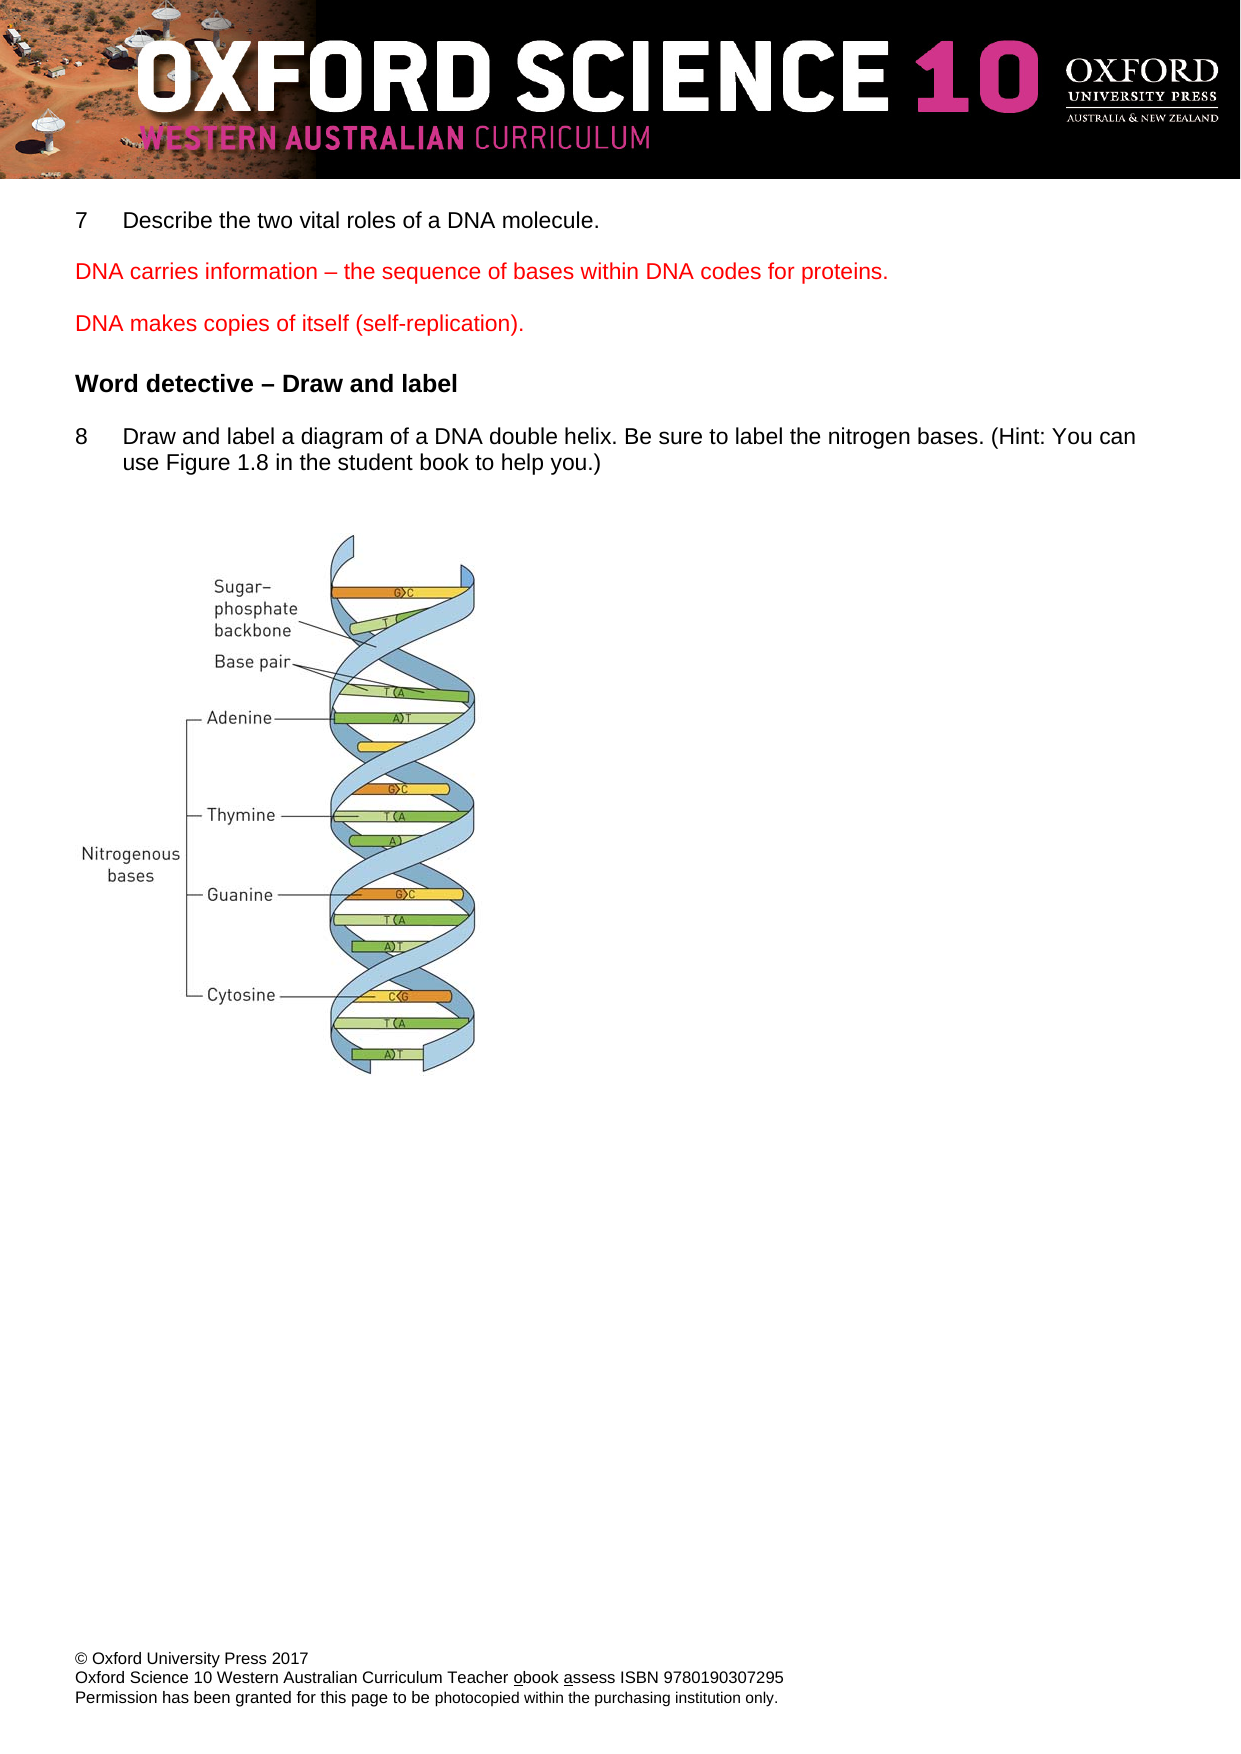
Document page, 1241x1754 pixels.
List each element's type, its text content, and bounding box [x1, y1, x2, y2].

text DNA makes copies of itself (self-replication). [75, 309, 1165, 336]
text Word detective – Draw and label [75, 369, 1165, 398]
picture [0, 0, 1241, 179]
picture [75, 533, 487, 1076]
list 7 Describe the two vital roles of a DNA molecule. [75, 207, 1165, 233]
text DNA carries information – the sequence of bases within DNA codes for proteins. [75, 258, 1165, 284]
list 8 Draw and label a diagram of a DNA double helix. Be sure to label the nitrogen bases. (Hint: You can use Figure 1.8 in the student book to help you.) [75, 423, 1165, 476]
